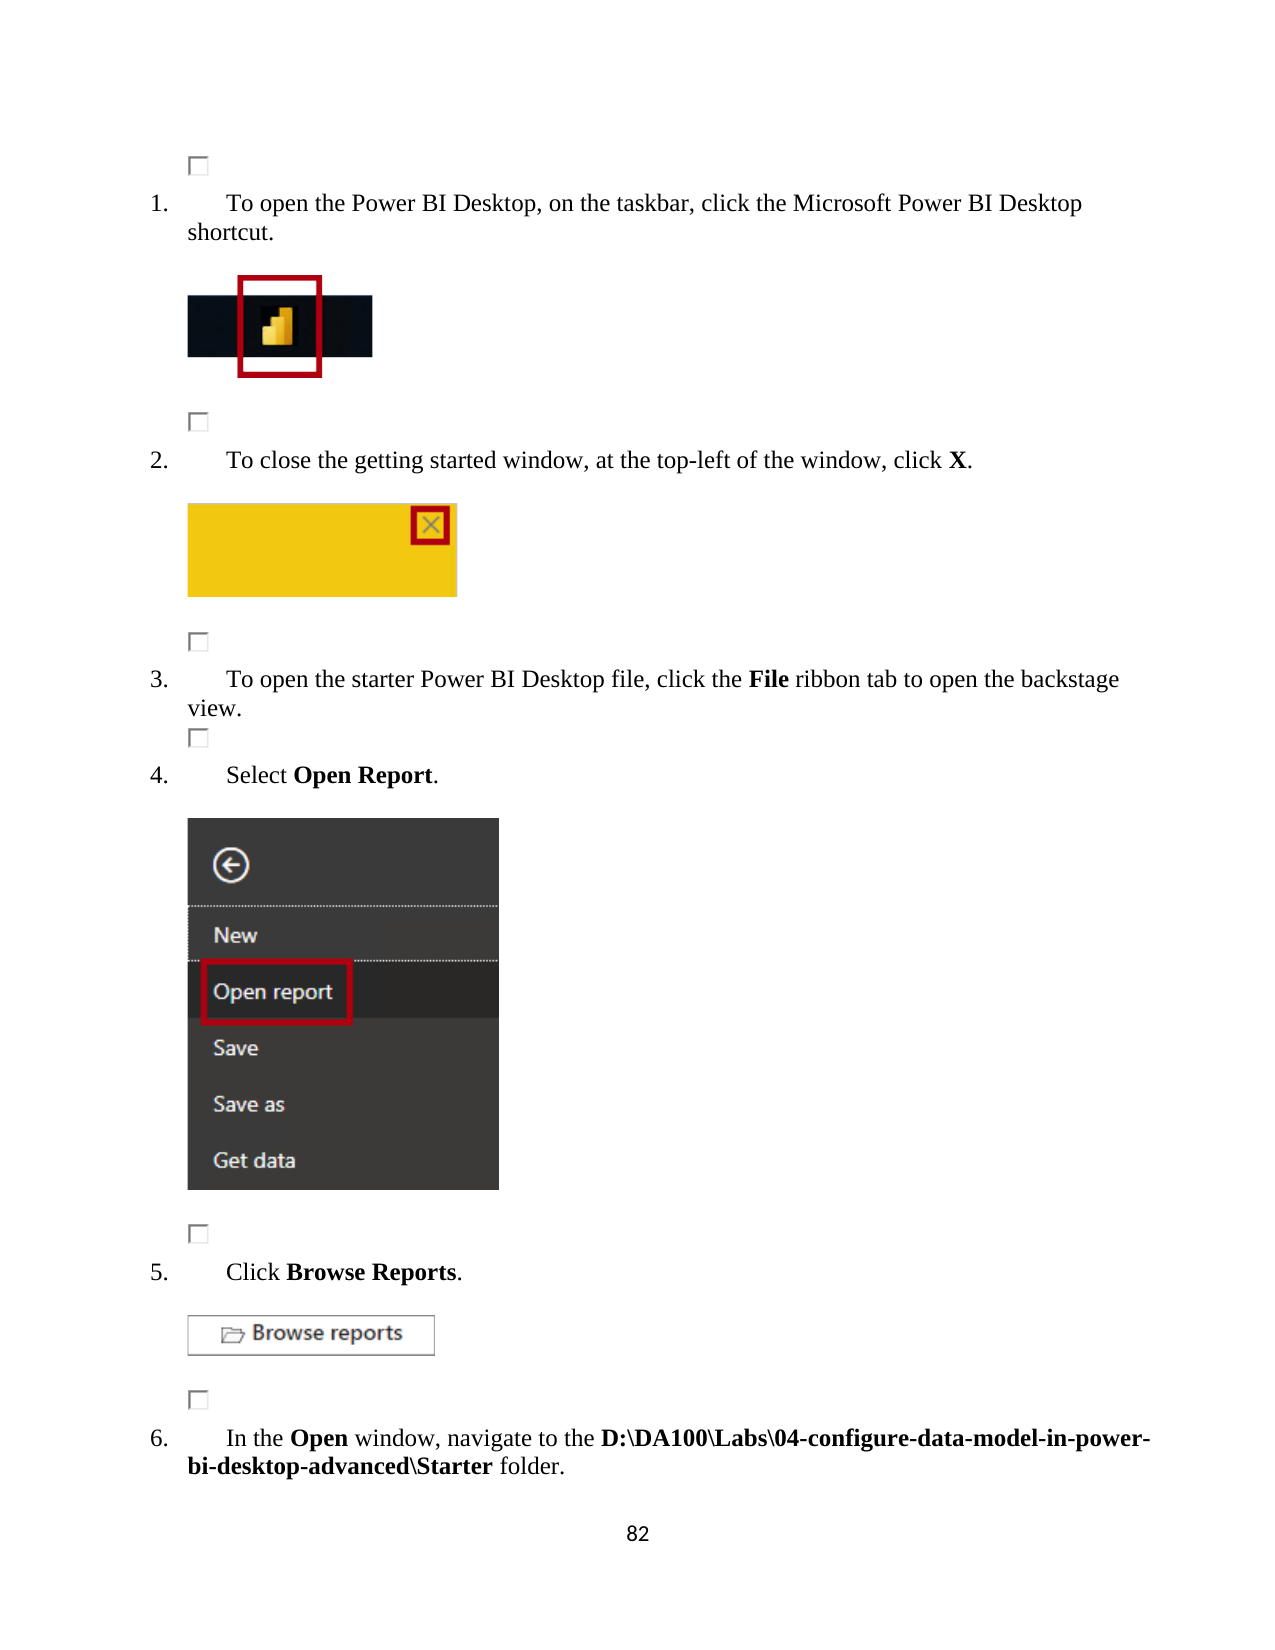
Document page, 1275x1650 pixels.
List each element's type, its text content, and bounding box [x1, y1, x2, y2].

list Click Browse Reports. [150, 1219, 1162, 1286]
picture [187, 1315, 435, 1356]
picture [187, 275, 373, 378]
list To close the getting started window, at the top-left of the window, click X. [150, 407, 1162, 474]
list In the Open window, navigate to the D:\DA100\Labs\04-configure-data-model-in-power-bi-desktop-advanced\Starter folder. [150, 1384, 1162, 1480]
list To open the starter Power BI Desktop file, click the File ribbon tab to open the backstage view. [150, 626, 1162, 722]
picture [187, 818, 499, 1190]
list Select Open Report. [150, 722, 1162, 789]
list To open the Power BI Desktop, on the taskbar, click the Microsoft Power BI Desktop shortcut. [150, 150, 1162, 246]
picture [187, 503, 458, 597]
